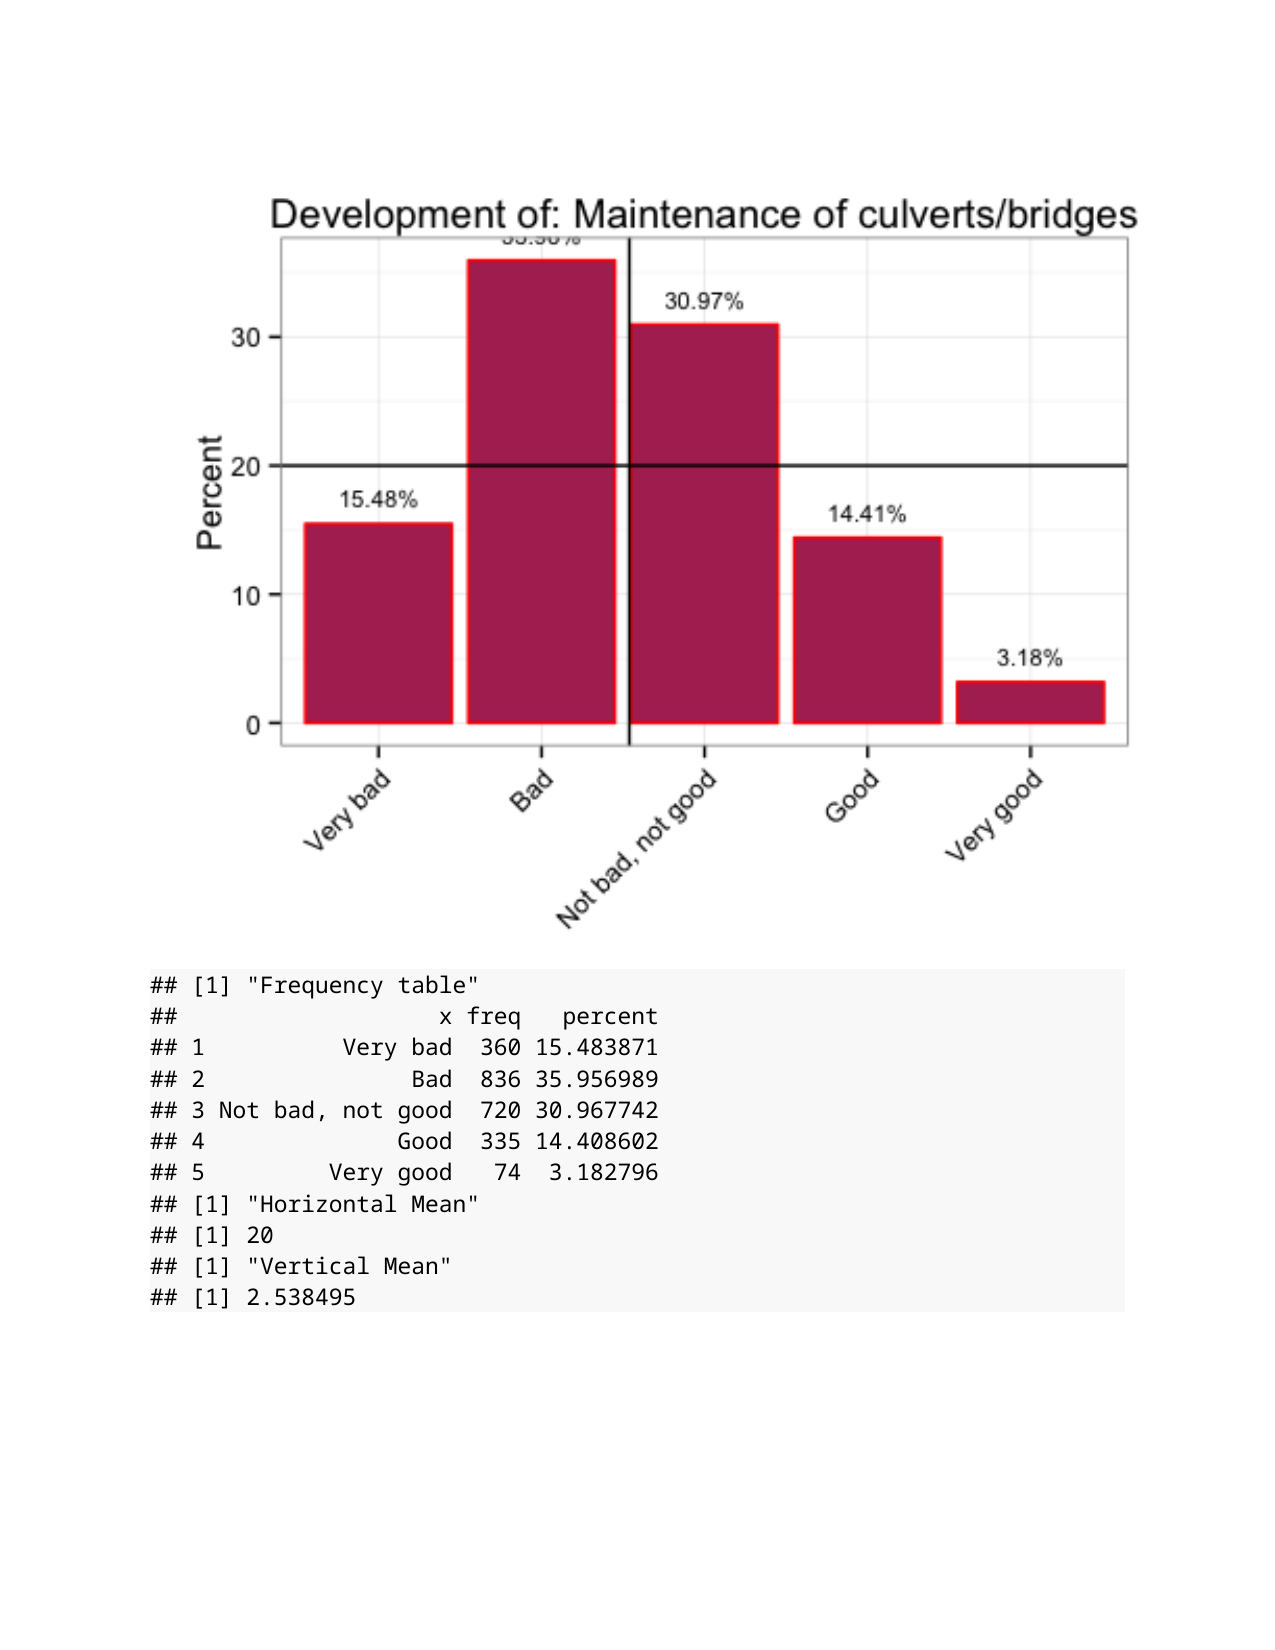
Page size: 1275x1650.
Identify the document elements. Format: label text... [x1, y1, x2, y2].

picture [168, 150, 1169, 950]
text ## [1] "Frequency table" ## x freq percent ## 1 Very bad 360 15.483871 ## 2 Bad 836 35.956989 ## 3 Not bad, not good 720 30.967742 ## 4 Good 335 14.408602 ## 5 Very good 74 3.182796 ## [1] "Horizontal Mean" ## [1] 20 ## [1] "Vertical Mean" ## [1] 2.538495 [150, 969, 1125, 1312]
